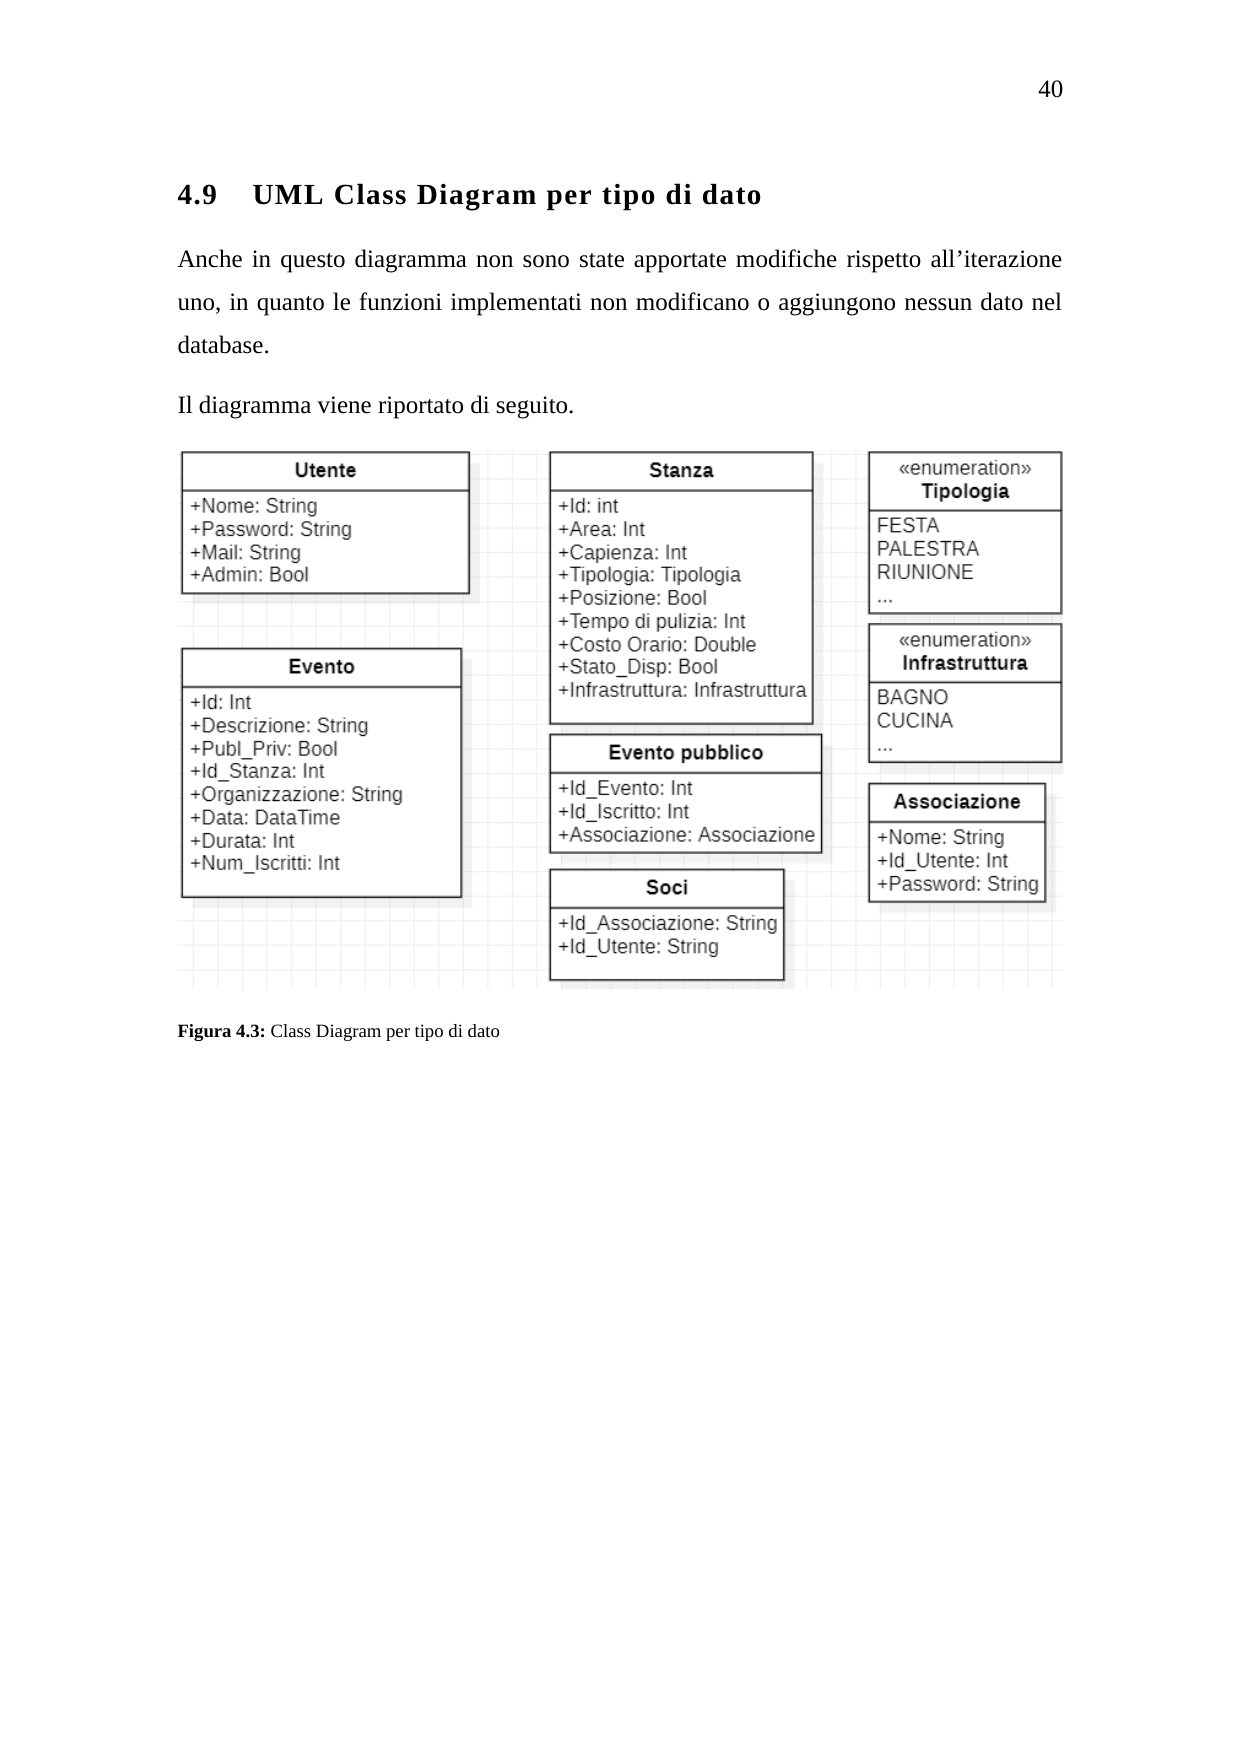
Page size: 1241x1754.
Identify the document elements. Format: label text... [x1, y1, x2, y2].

subtitle UML Class Diagram per tipo di dato [177, 177, 1063, 211]
text Il diagramma viene riportato di seguito. [177, 390, 1063, 419]
text Figura 4.3: Class Diagram per tipo di dato [177, 1020, 1063, 1042]
picture [177, 450, 1063, 989]
text Anche in questo diagramma non sono state apportate modifiche rispetto all’iterazione uno, in quanto le funzioni implementati non modificano o aggiungono nessun dato nel database. [177, 244, 1063, 359]
